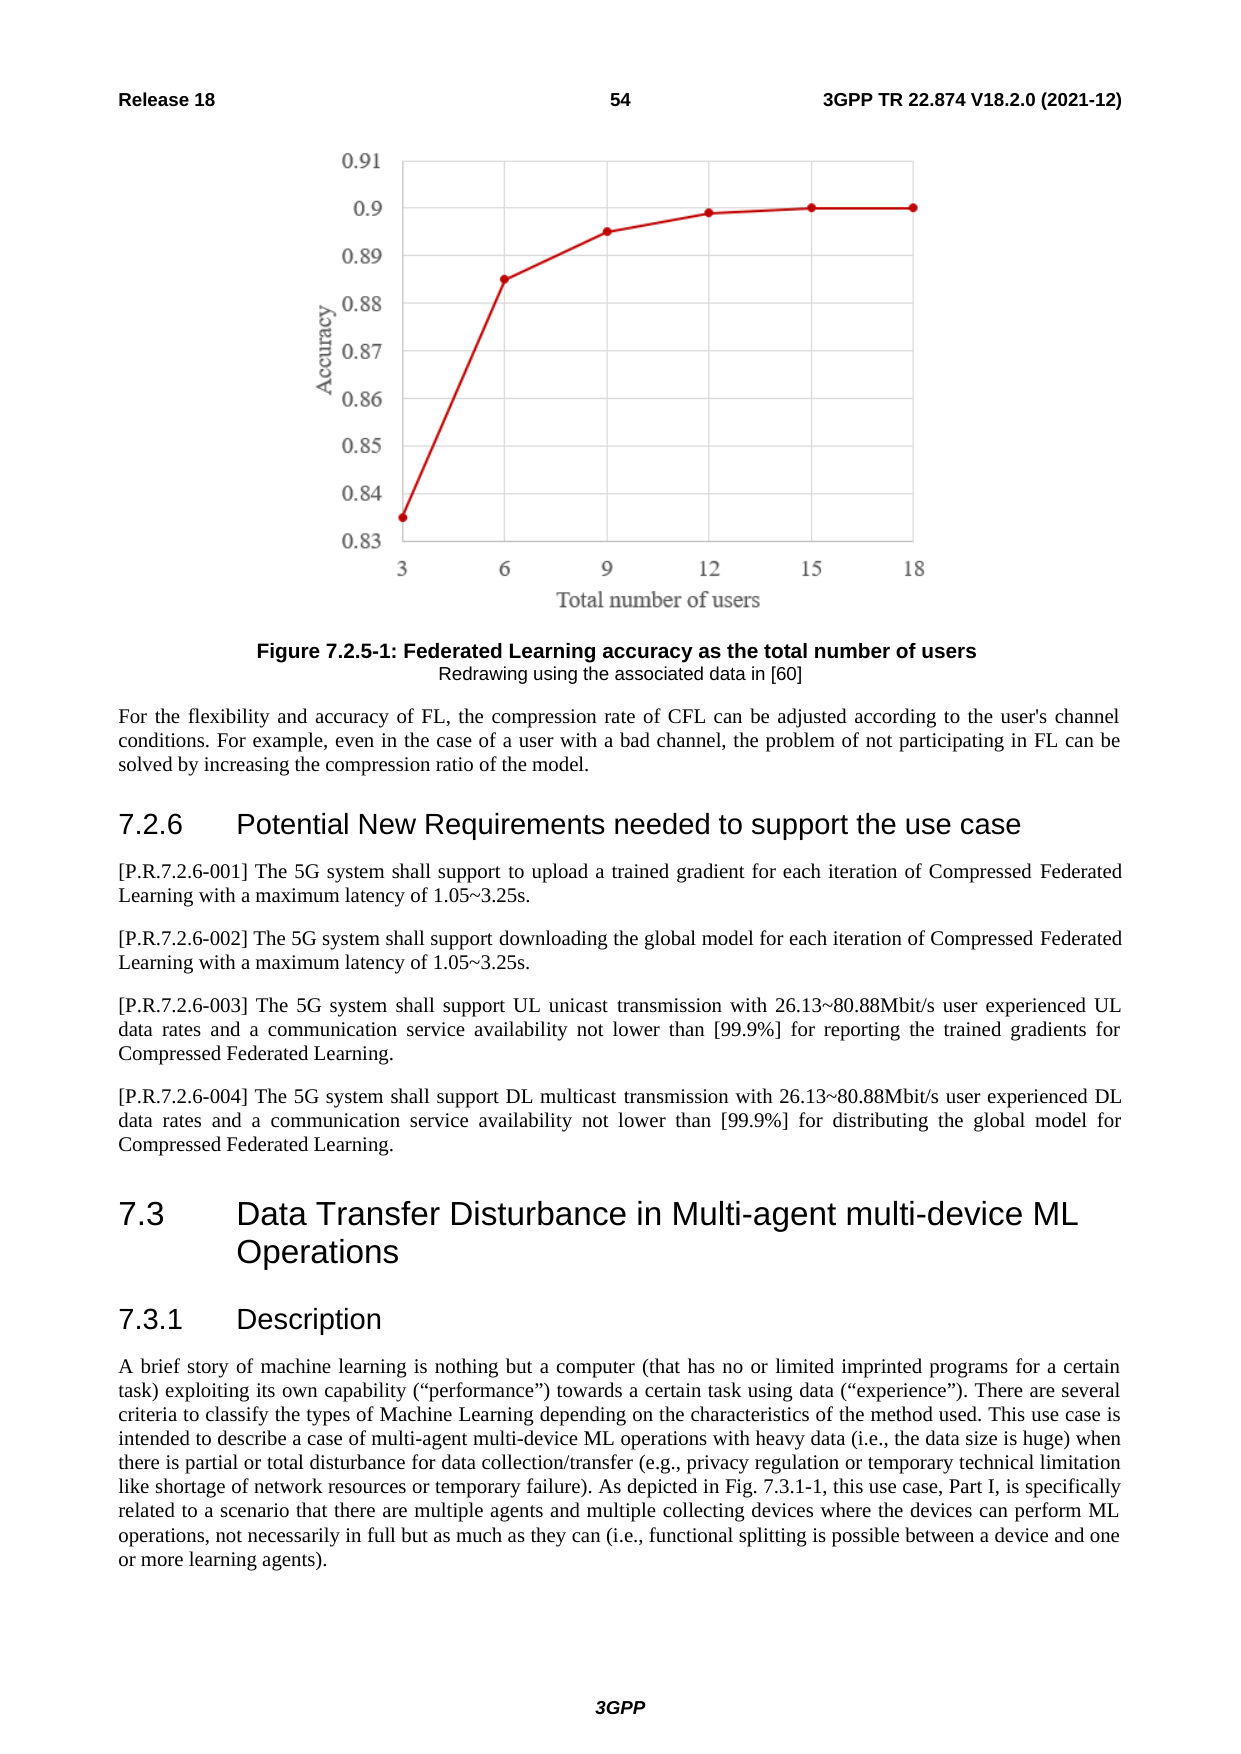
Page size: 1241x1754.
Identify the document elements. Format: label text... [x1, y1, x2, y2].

text [P.R.7.2.6-002] The 5G system shall support downloading the global model for each iteration of Compressed Federated Learning with a maximum latency of 1.05~3.25s. [118, 926, 1122, 974]
text [P.R.7.2.6-004] The 5G system shall support DL multicast transmission with 26.13~80.88Mbit/s user experienced DL data rates and a communication service availability not lower than [99.9%] for distributing the global model for Compressed Federated Learning. [118, 1084, 1122, 1156]
picture [307, 147, 934, 615]
text For the flexibility and accuracy of FL, the compression rate of CFL can be adjusted according to the user's channel conditions. For example, even in the case of a user with a bad channel, the problem of not participating in FL can be solved by increasing the compression ratio of the model. [118, 703, 1122, 776]
text [P.R.7.2.6-003] The 5G system shall support UL unicast transmission with 26.13~80.88Mbit/s user experienced UL data rates and a communication service availability not lower than [99.9%] for reporting the trained gradients for Compressed Federated Learning. [118, 993, 1122, 1065]
subtitle 7.3 Data Transfer Disturbance in Multi-agent multi-device ML Operations [118, 1194, 1122, 1271]
text Figure 7.2.5-1: Federated Learning accuracy as the total number of users Redrawing using the associated data in [60] [118, 639, 1122, 685]
text [P.R.7.2.6-001] The 5G system shall support to upload a trained gradient for each iteration of Compressed Federated Learning with a maximum latency of 1.05~3.25s. [118, 859, 1122, 907]
subtitle 7.3.1 Description [118, 1302, 1122, 1335]
text A brief story of machine learning is nothing but a computer (that has no or limited imprinted programs for a certain task) exploiting its own capability (“performance”) towards a certain task using data (“experience”). There are several criteria to classify the types of Machine Learning depending on the characteristics of the method used. This use case is intended to describe a case of multi-agent multi-device ML operations with heavy data (i.e., the data size is huge) when there is partial or total disturbance for data collection/transfer (e.g., privacy regulation or temporary technical limitation like shortage of network resources or temporary failure). As depicted in Fig. 7.3.1-1, this use case, Part I, is specifically related to a scenario that there are multiple agents and multiple collecting devices where the devices can perform ML operations, not necessarily in full but as much as they can (i.e., functional splitting is possible between a device and one or more learning agents). [118, 1354, 1122, 1571]
subtitle 7.2.6 Potential New Requirements needed to support the use case [118, 807, 1122, 841]
